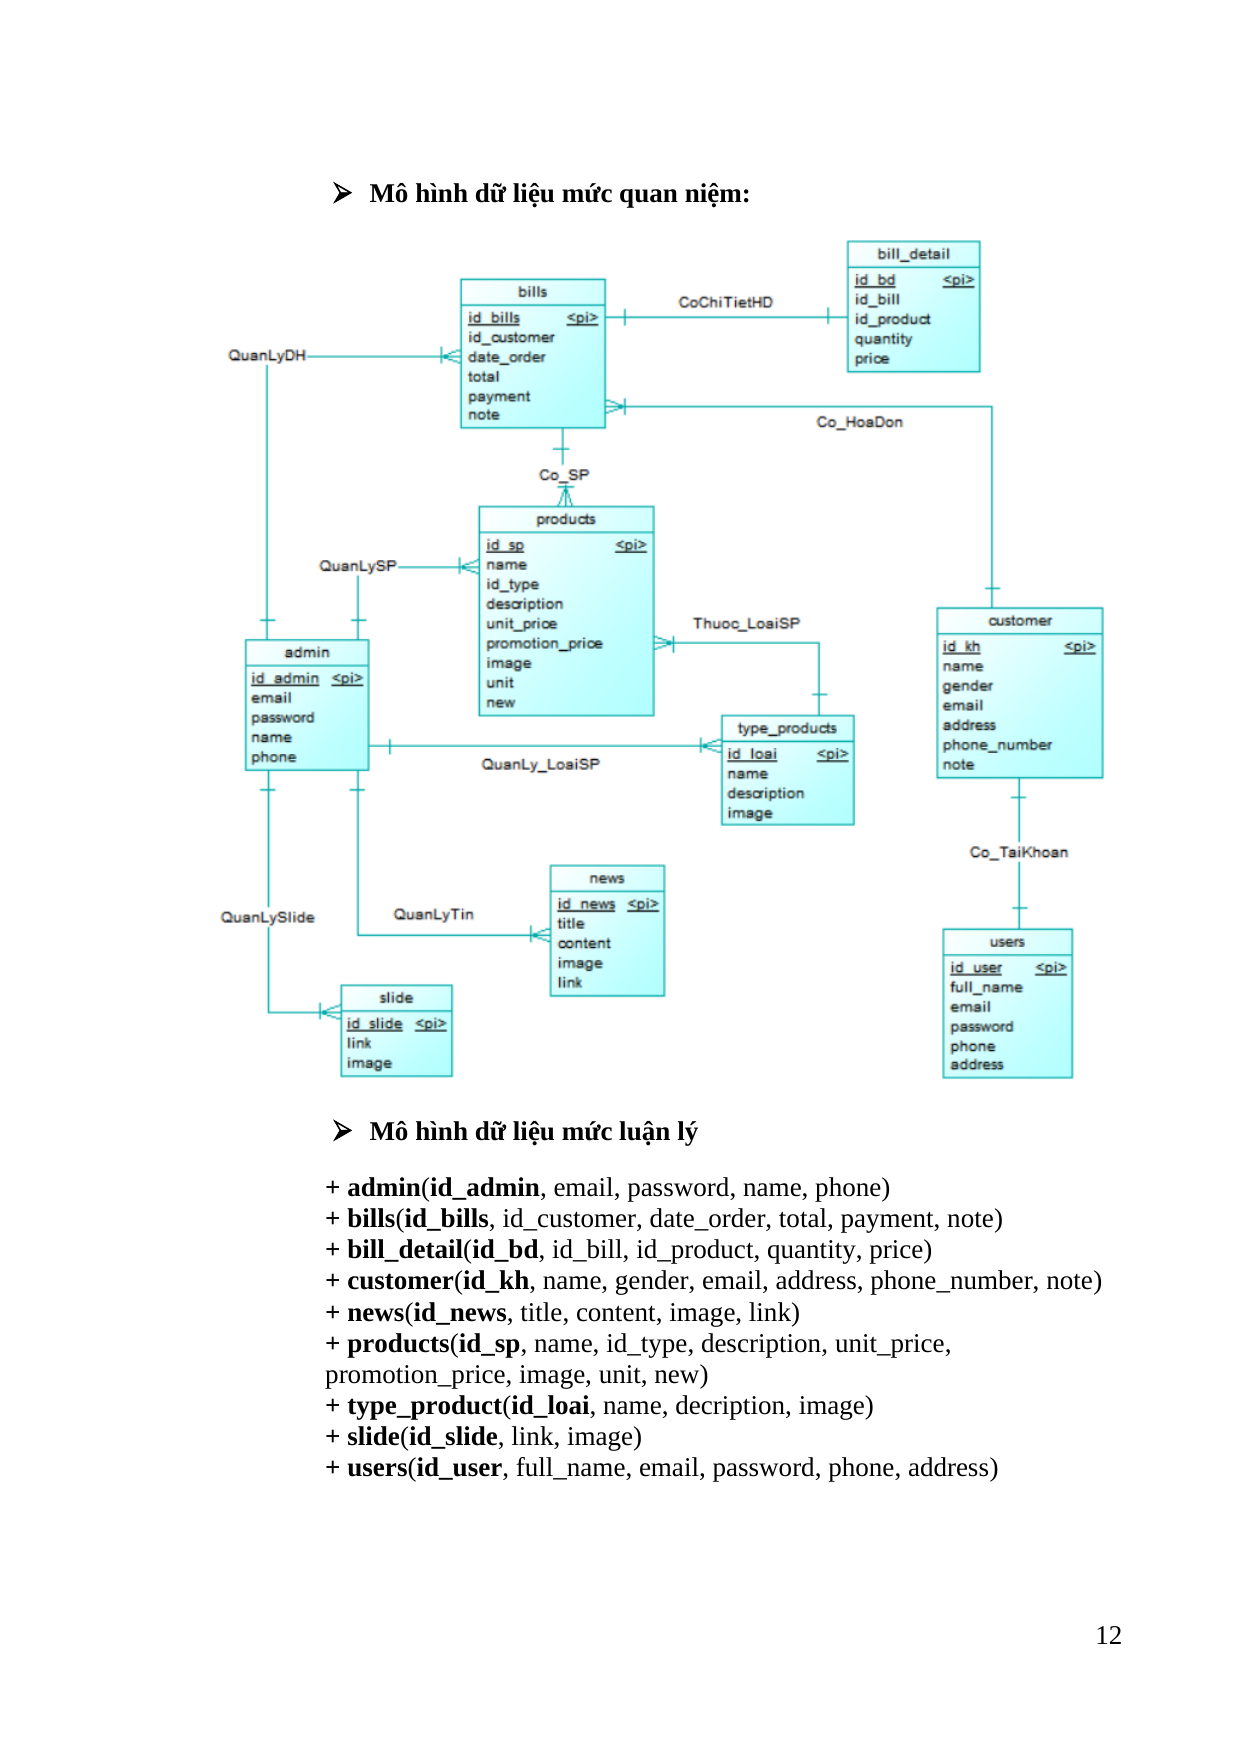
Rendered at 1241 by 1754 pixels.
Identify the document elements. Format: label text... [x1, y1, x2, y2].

text + admin(id_admin, email, password, name, phone) [325, 1171, 1122, 1202]
text + customer(id_kh, name, gender, email, address, phone_number, note) [325, 1264, 1122, 1296]
list Mô hình dữ liệu mức quan niệm: [332, 177, 1122, 208]
text + bills(id_bills, id_customer, date_order, total, payment, note) [325, 1202, 1122, 1233]
text + slide(id_slide, link, image) [325, 1420, 1122, 1451]
text + products(id_sp, name, id_type, description, unit_price, promotion_price, image, unit, new) [325, 1327, 1122, 1389]
text + bill_detail(id_bd, id_bill, id_product, quantity, price) [325, 1233, 1122, 1264]
text + news(id_news, title, content, image, link) [325, 1296, 1122, 1327]
list Mô hình dữ liệu mức luận lý [332, 1115, 1122, 1146]
picture [206, 233, 1122, 1090]
text + users(id_user, full_name, email, password, phone, address) [325, 1451, 1122, 1482]
text + type_product(id_loai, name, decription, image) [325, 1389, 1122, 1420]
